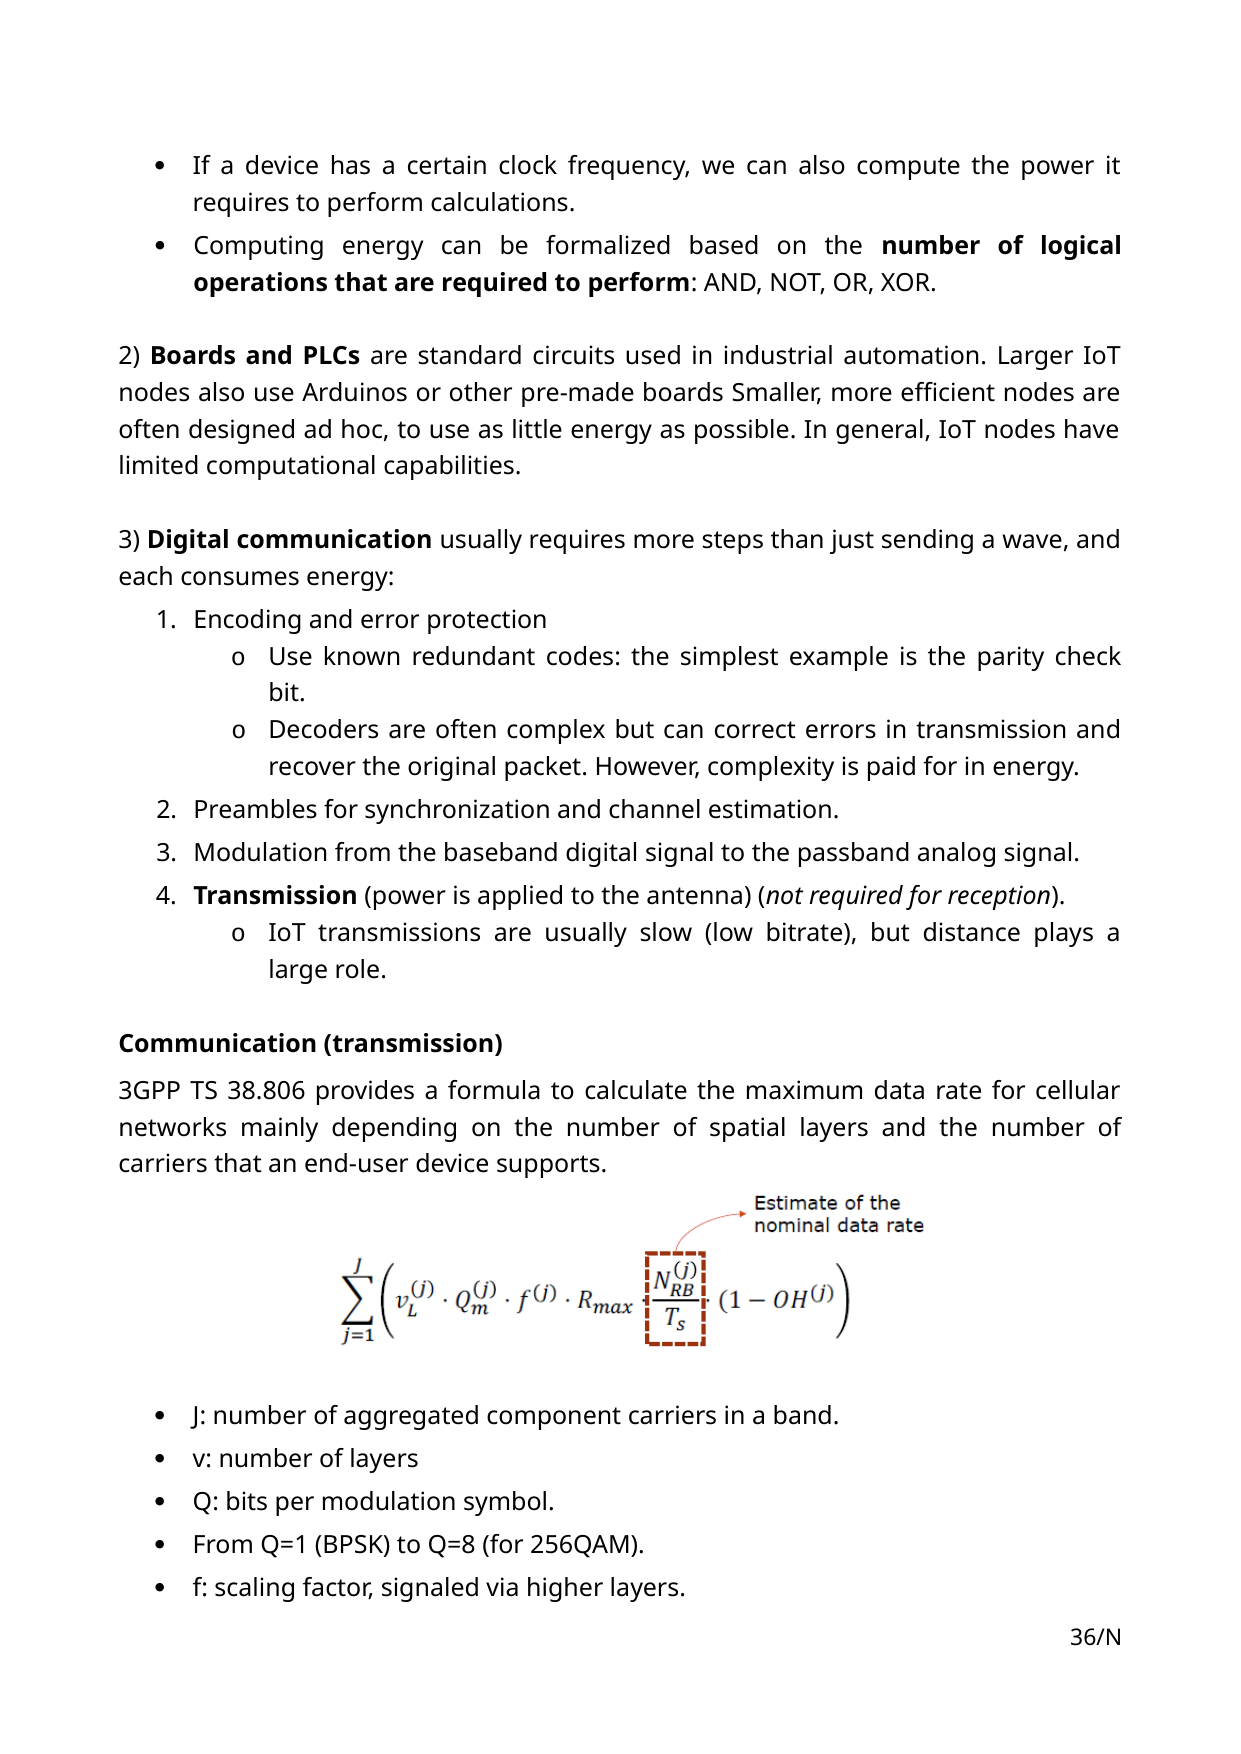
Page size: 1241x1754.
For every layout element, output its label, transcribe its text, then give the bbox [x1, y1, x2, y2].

list Computing energy can be formalized based on the number of logical operations that are required to perform: AND, NOT, OR, XOR. [156, 227, 1122, 298]
list Transmission (power is applied to the antenna) (not required for reception). [156, 878, 1122, 912]
text 3) Digital communication usually requires more steps than just sending a wave, and each consumes energy: [118, 522, 1122, 592]
list Preambles for synchronization and channel estimation. [156, 792, 1122, 826]
list If a device has a certain clock frequency, we can also compute the power it requires to perform calculations. [155, 148, 1122, 218]
list J: number of aggregated component carriers in a band. [155, 1398, 1122, 1432]
list From Q=1 (BPSK) to Q=8 (for 256QAM). [155, 1527, 1122, 1561]
list IoT transmissions are usually slow (low bitrate), but distance plays a large role. [231, 915, 1122, 986]
text Communication (transmission) [118, 1025, 1122, 1059]
list Decoders are often complex but can correct errors in transmission and recover the original packet. However, complexity is paid for in energy. [231, 712, 1122, 783]
text 3GPP TS 38.806 provides a formula to calculate the maximum data rate for cellular networks mainly depending on the number of spatial layers and the number of carriers that an end-user device supports. [118, 1072, 1122, 1180]
picture [316, 1182, 924, 1359]
text 2) Boards and PLCs are standard circuits used in industrial automation. Larger IoT nodes also use Arduinos or other pre-made boards Smaller, more efficient nodes are often designed ad hoc, to use as little energy as possible. In general, IoT nodes have limited computational capabilities. [118, 338, 1122, 482]
list v: number of layers [155, 1441, 1122, 1475]
list Encoding and error protection [156, 601, 1122, 635]
list Q: bits per modulation symbol. [155, 1484, 1122, 1518]
list f: scaling factor, signaled via higher layers. [155, 1570, 1122, 1604]
list Use known redundant codes: the simplest example is the parity check bit. [231, 638, 1122, 709]
list Modulation from the baseband digital signal to the passband analog signal. [156, 835, 1122, 869]
